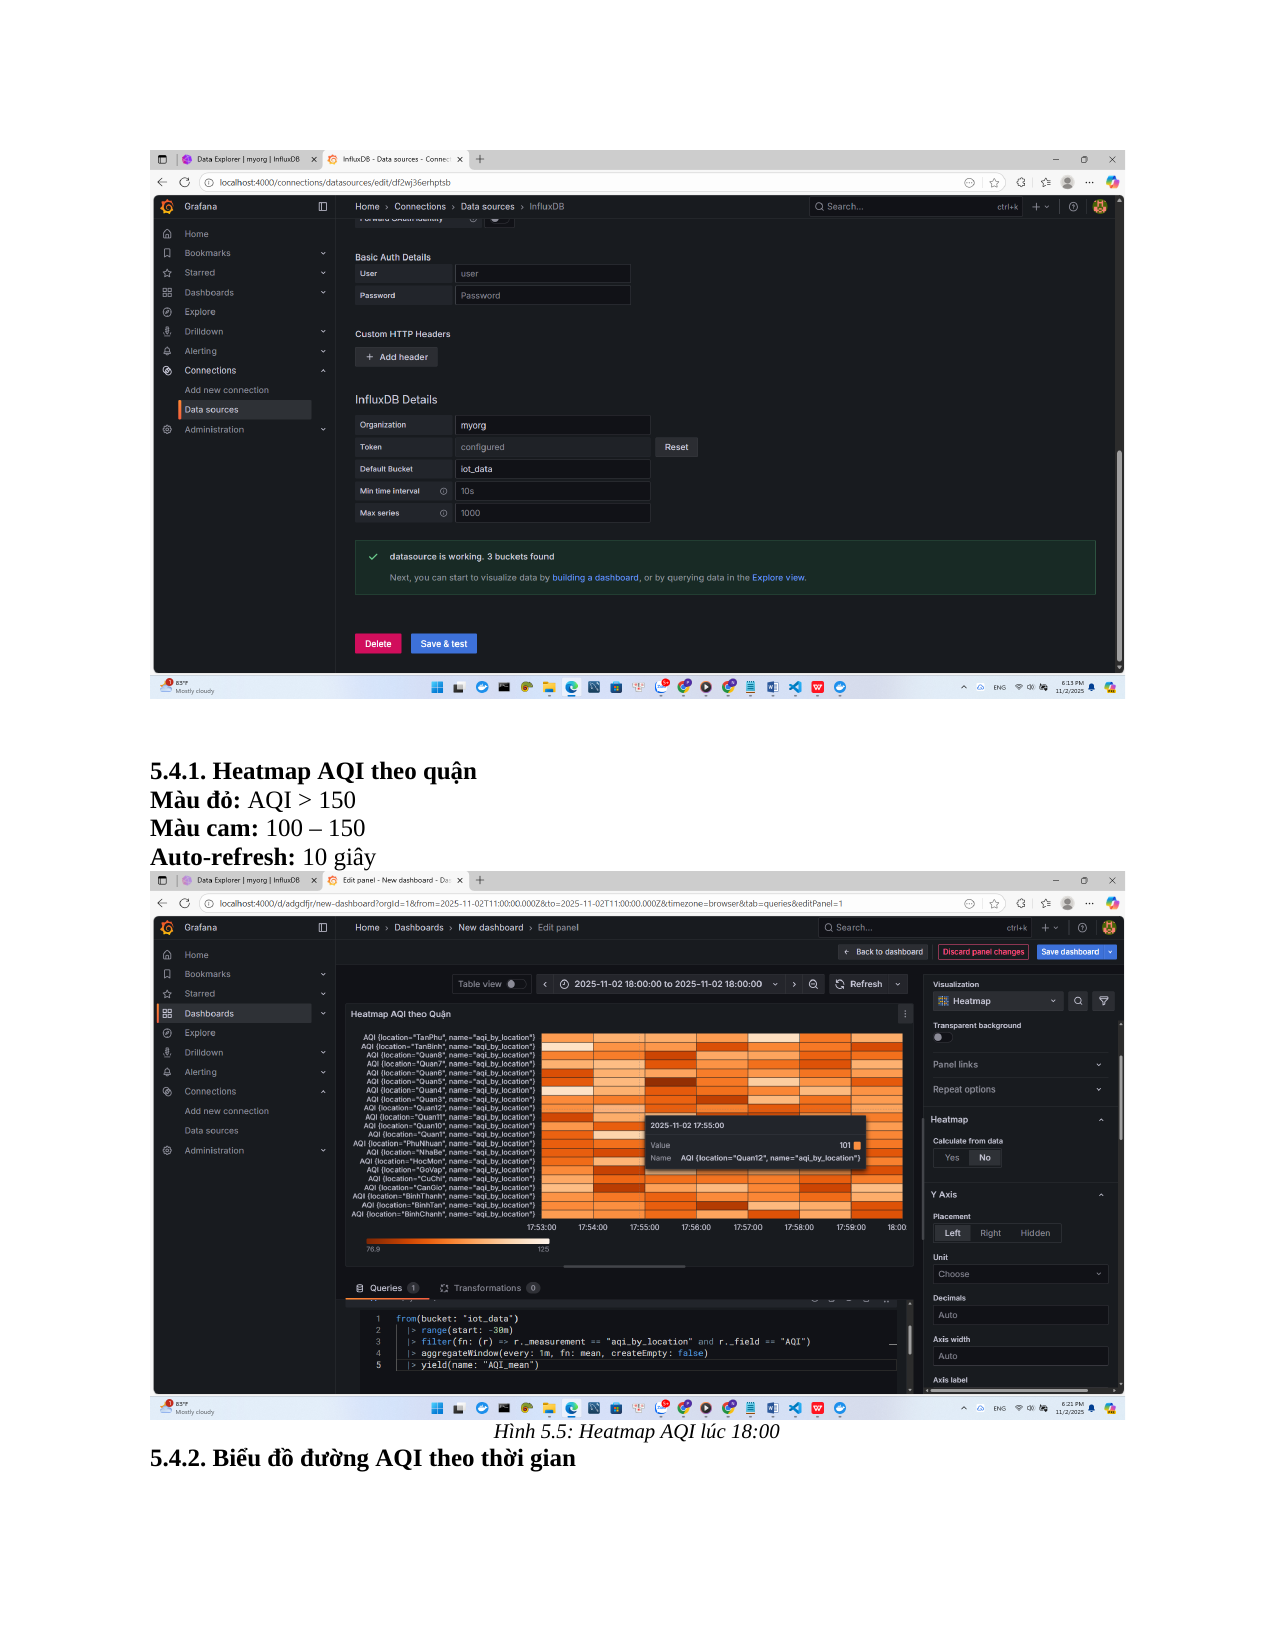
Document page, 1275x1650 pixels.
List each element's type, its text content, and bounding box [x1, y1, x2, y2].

text Màu cam: 100 – 150 [150, 813, 1125, 842]
picture [150, 871, 1125, 1420]
picture [150, 150, 1125, 699]
text 5.4.2. Biểu đồ đường AQI theo thời gian [150, 1443, 1125, 1472]
text 5.4.1. Heatmap AQI theo quận [150, 756, 1125, 785]
text Hình 5.5: Heatmap AQI lúc 18:00 [150, 1420, 1125, 1443]
text Màu đỏ: AQI > 150 [150, 785, 1125, 813]
text Auto-refresh: 10 giây [150, 842, 1125, 871]
